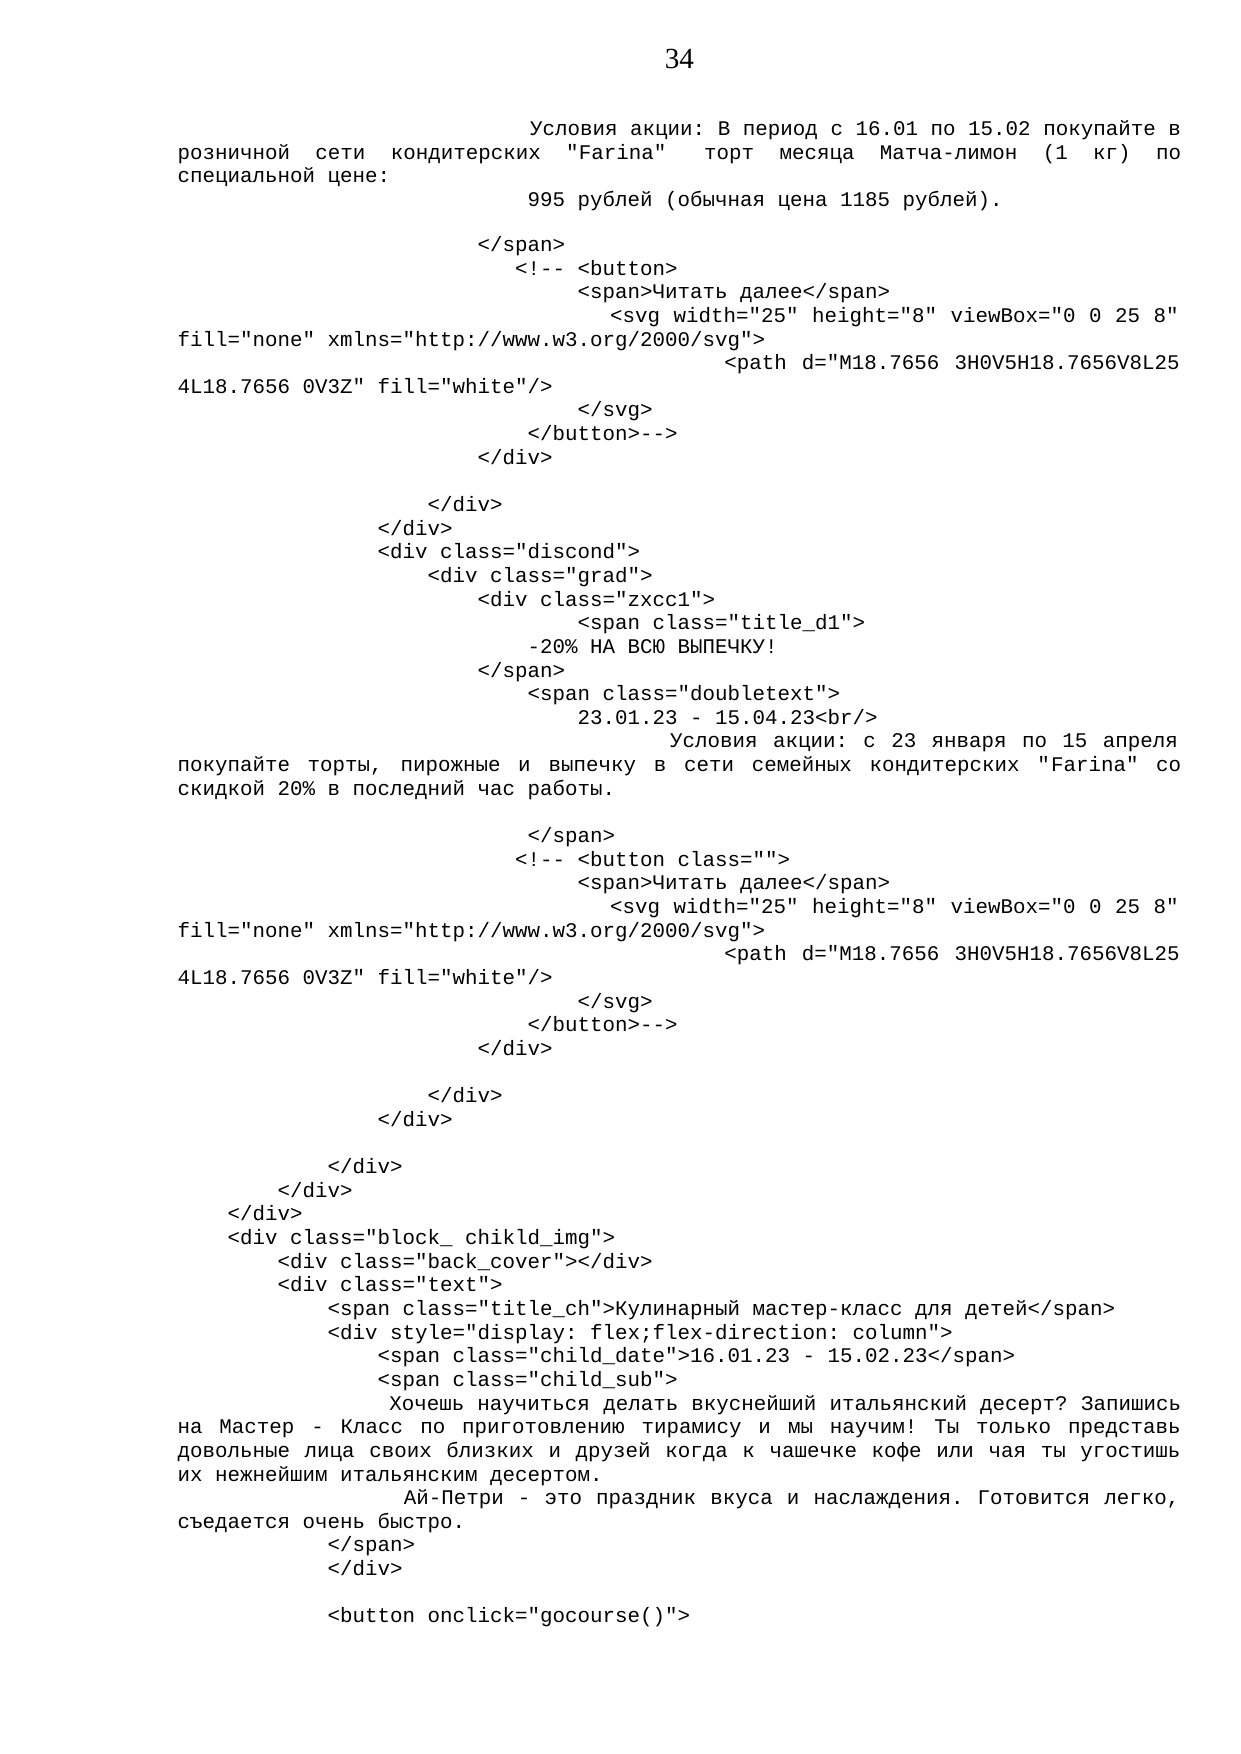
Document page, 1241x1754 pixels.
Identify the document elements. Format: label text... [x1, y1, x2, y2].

text <div class="zxcc1"> [177, 589, 1181, 612]
text <path d="M18.7656 3H0V5H18.7656V8L25 4L18.7656 0V3Z" fill="white"/> [177, 352, 1181, 399]
text </span> [177, 1534, 1181, 1558]
text -20% НА ВСЮ ВЫПЕЧКУ! [177, 636, 1181, 659]
text </div> [177, 1180, 1181, 1203]
text </div> [177, 1038, 1181, 1062]
text </div> [177, 518, 1181, 541]
text <svg width="25" height="8" viewBox="0 0 25 8" fill="none" xmlns="http://www.w3.org/2000/svg"> [177, 896, 1181, 943]
text </span> [177, 659, 1181, 683]
text 995 рублей (обычная цена 1185 рублей). [177, 189, 1181, 213]
text </div> [177, 1203, 1181, 1227]
text </div> [177, 1085, 1181, 1109]
text <span class="title_d1"> [177, 612, 1181, 636]
text <svg width="25" height="8" viewBox="0 0 25 8" fill="none" xmlns="http://www.w3.org/2000/svg"> [177, 305, 1181, 352]
text 23.01.23 - 15.04.23<br/> [177, 707, 1181, 731]
text <!-- <button class=""> [177, 849, 1181, 872]
text </div> [177, 494, 1181, 518]
text </div> [177, 1109, 1181, 1132]
text Условия акции: с 23 января по 15 апреля покупайте торты, пирожные и выпечку в сети семейных кондитерских "Farina" со скидкой 20% в последний час работы. [177, 731, 1181, 801]
text </span> [177, 825, 1181, 849]
text <span>Читать далее</span> [177, 872, 1181, 896]
text </svg> [177, 991, 1181, 1014]
text <span>Читать далее</span> [177, 281, 1181, 305]
text <button onclick="gocourse()"> [177, 1605, 1181, 1629]
text </span> [177, 234, 1181, 258]
text Хочешь научиться делать вкуснейший итальянский десерт? Запишись на Мастер - Класс по приготовлению тирамису и мы научим! Ты только представь довольные лица своих близких и друзей когда к чашечке кофе или чая ты угостишь их нежнейшим итальянским десертом. [177, 1393, 1181, 1487]
text <path d="M18.7656 3H0V5H18.7656V8L25 4L18.7656 0V3Z" fill="white"/> [177, 943, 1181, 991]
text </svg> [177, 399, 1181, 423]
text </button>--> [177, 423, 1181, 447]
text </button>--> [177, 1014, 1181, 1038]
text <span class="doubletext"> [177, 683, 1181, 707]
text </div> [177, 1156, 1181, 1180]
text <div class="back_cover"></div> [177, 1251, 1181, 1274]
text <!-- <button> [177, 258, 1181, 281]
text <span class="child_sub"> [177, 1369, 1181, 1393]
text <span class="child_date">16.01.23 - 15.02.23</span> [177, 1345, 1181, 1369]
text <div class="text"> [177, 1274, 1181, 1298]
text <div style="display: flex;flex-direction: column"> [177, 1322, 1181, 1345]
text <div class="block_ chikld_img"> [177, 1227, 1181, 1251]
text Условия акции: В период с 16.01 по 15.02 покупайте в розничной сети кондитерских "Farina" торт месяца Матча-лимон (1 кг) по специальной цене: [177, 118, 1181, 189]
text </div> [177, 447, 1181, 470]
text <div class="grad"> [177, 565, 1181, 589]
text <span class="title_ch">Кулинарный мастер-класс для детей</span> [177, 1298, 1181, 1322]
text Ай-Петри - это праздник вкуса и наслаждения. Готовится легко, съедается очень быстро. [177, 1487, 1181, 1534]
text </div> [177, 1558, 1181, 1582]
text <div class="discond"> [177, 541, 1181, 565]
